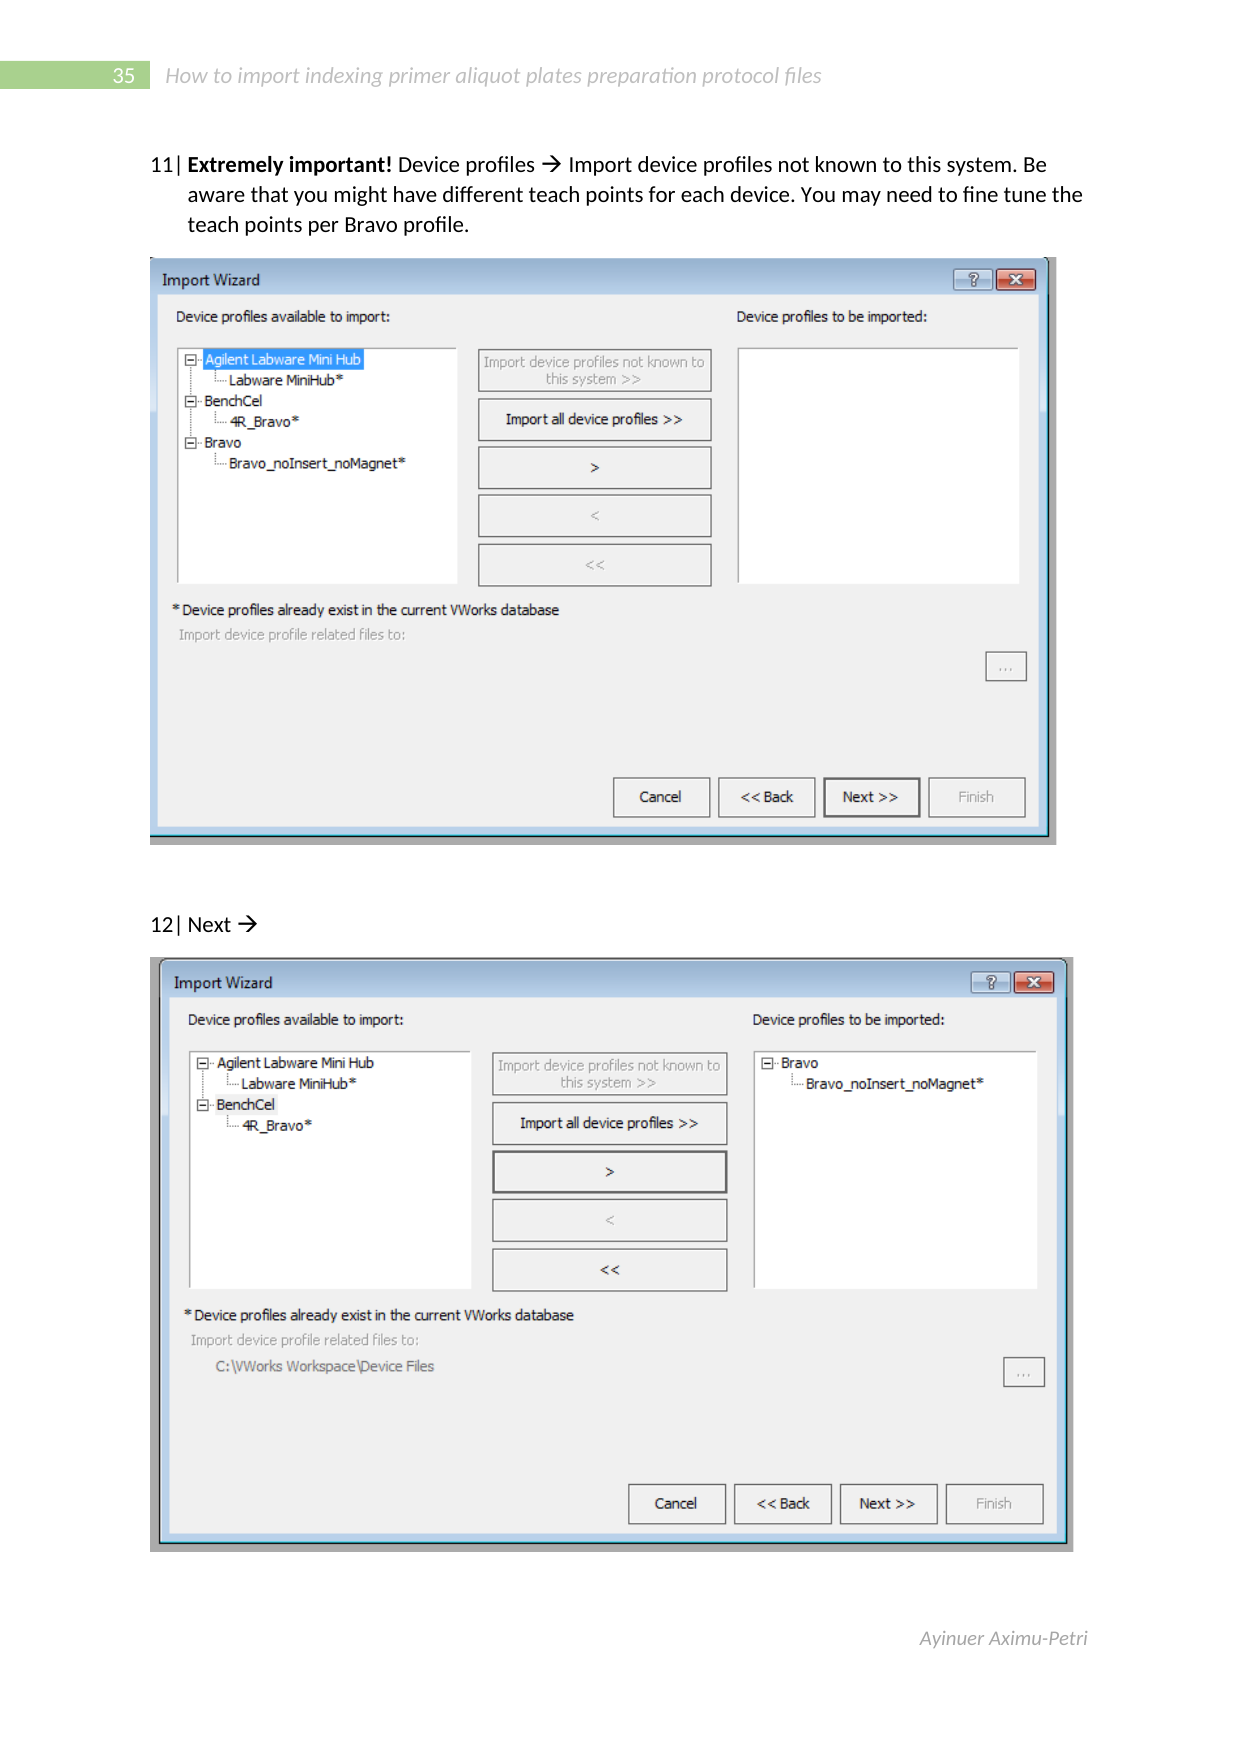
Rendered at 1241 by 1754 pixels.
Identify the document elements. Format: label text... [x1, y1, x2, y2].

list Next [150, 910, 1090, 938]
list Extremely important! Device profiles Import device profiles not known to this system. Be aware that you might have different teach points for each device. You may need to fine tune the teach points per Bravo profile. [150, 150, 1090, 238]
picture [150, 257, 1057, 845]
picture [150, 957, 1074, 1552]
